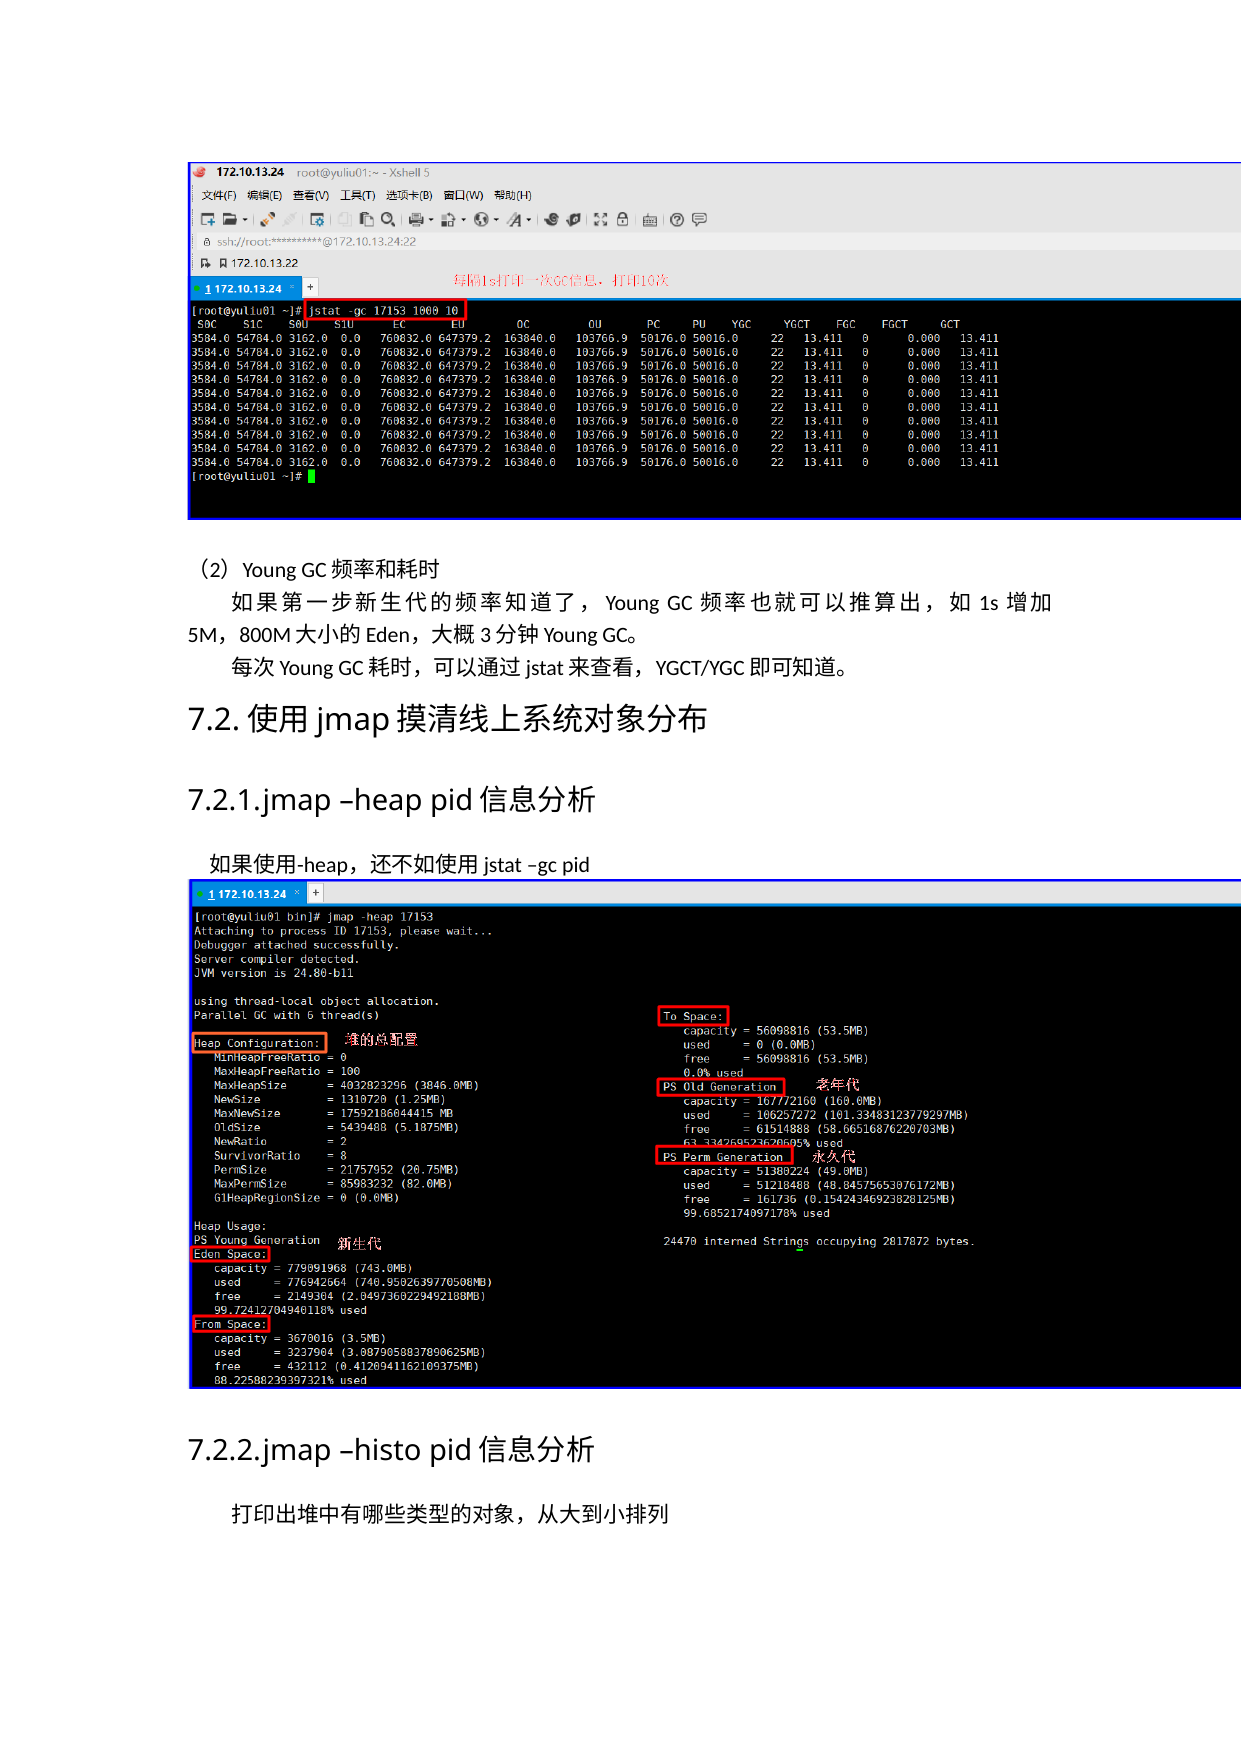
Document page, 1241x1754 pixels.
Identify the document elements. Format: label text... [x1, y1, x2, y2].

subtitle jmap –histo pid信息分析 [187, 1415, 1053, 1480]
text 如果使用-heap，还不如使用jstat –gc pid [187, 847, 1053, 879]
text （2）Young GC频率和耗时 [187, 552, 1053, 584]
subtitle jmap –heap pid信息分析 [187, 765, 1053, 830]
picture [187, 162, 1241, 520]
text 每次Young GC耗时，可以通过jstat来查看，YGCT/YGC即可知道。 [187, 649, 1053, 682]
text 打印出堆中有哪些类型的对象，从大到小排列 [187, 1497, 1053, 1529]
subtitle 使用jmap摸清线上系统对象分布 [187, 684, 1053, 749]
text 如果第一步新生代的频率知道了，Young GC频率也就可以推算出，如1s增加5M，800M大小的Eden，大概3分钟Young GC。 [187, 584, 1053, 649]
picture [187, 879, 1241, 1389]
